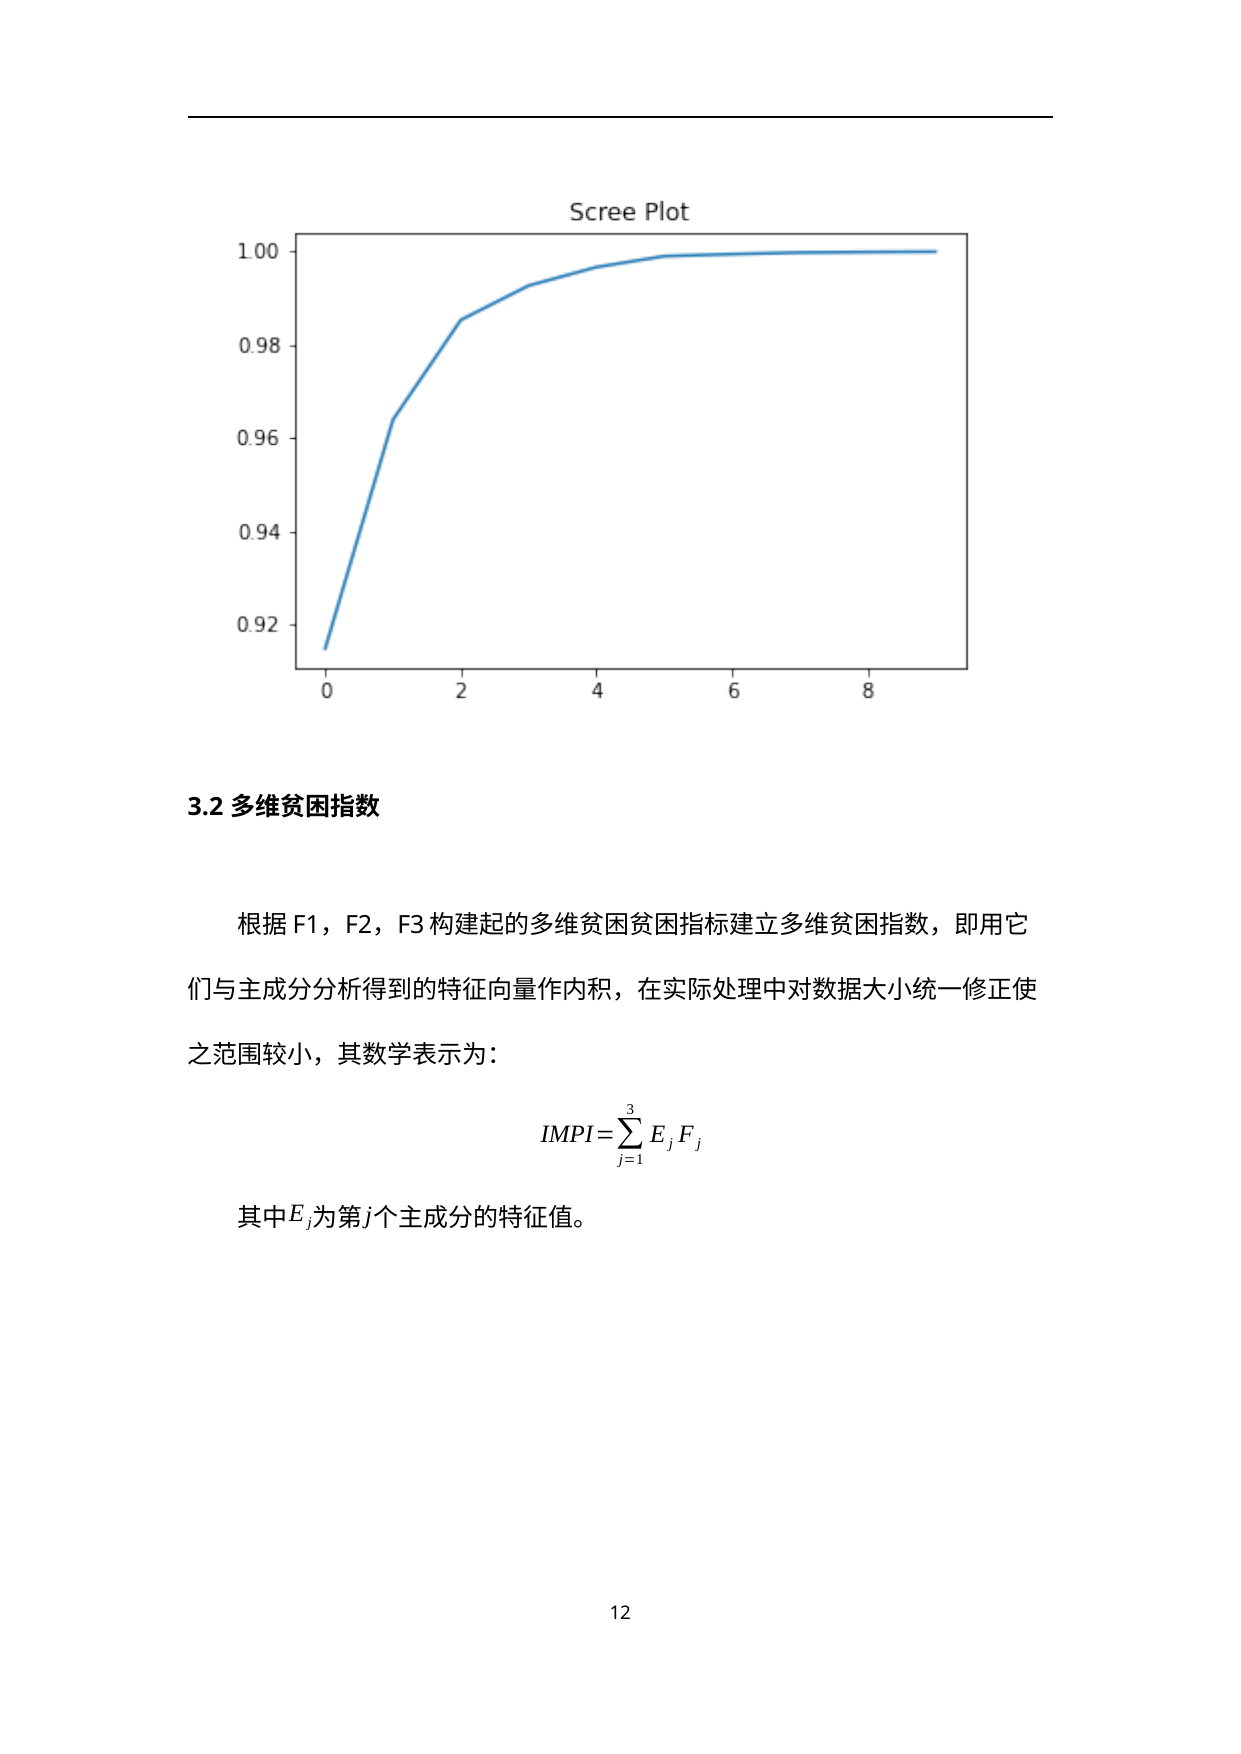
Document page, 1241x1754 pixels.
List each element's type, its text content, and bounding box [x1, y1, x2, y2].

text 其中为第个主成分的特征值。 [187, 1183, 1053, 1248]
subtitle 3.2 多维贫困指数 [187, 772, 1053, 837]
picture [187, 163, 1053, 741]
text 根据F1，F2，F3构建起的多维贫困贫困指标建立多维贫困指数，即用它们与主成分分析得到的特征向量作内积，在实际处理中对数据大小统一修正使之范围较小，其数学表示为： [187, 890, 1053, 1085]
